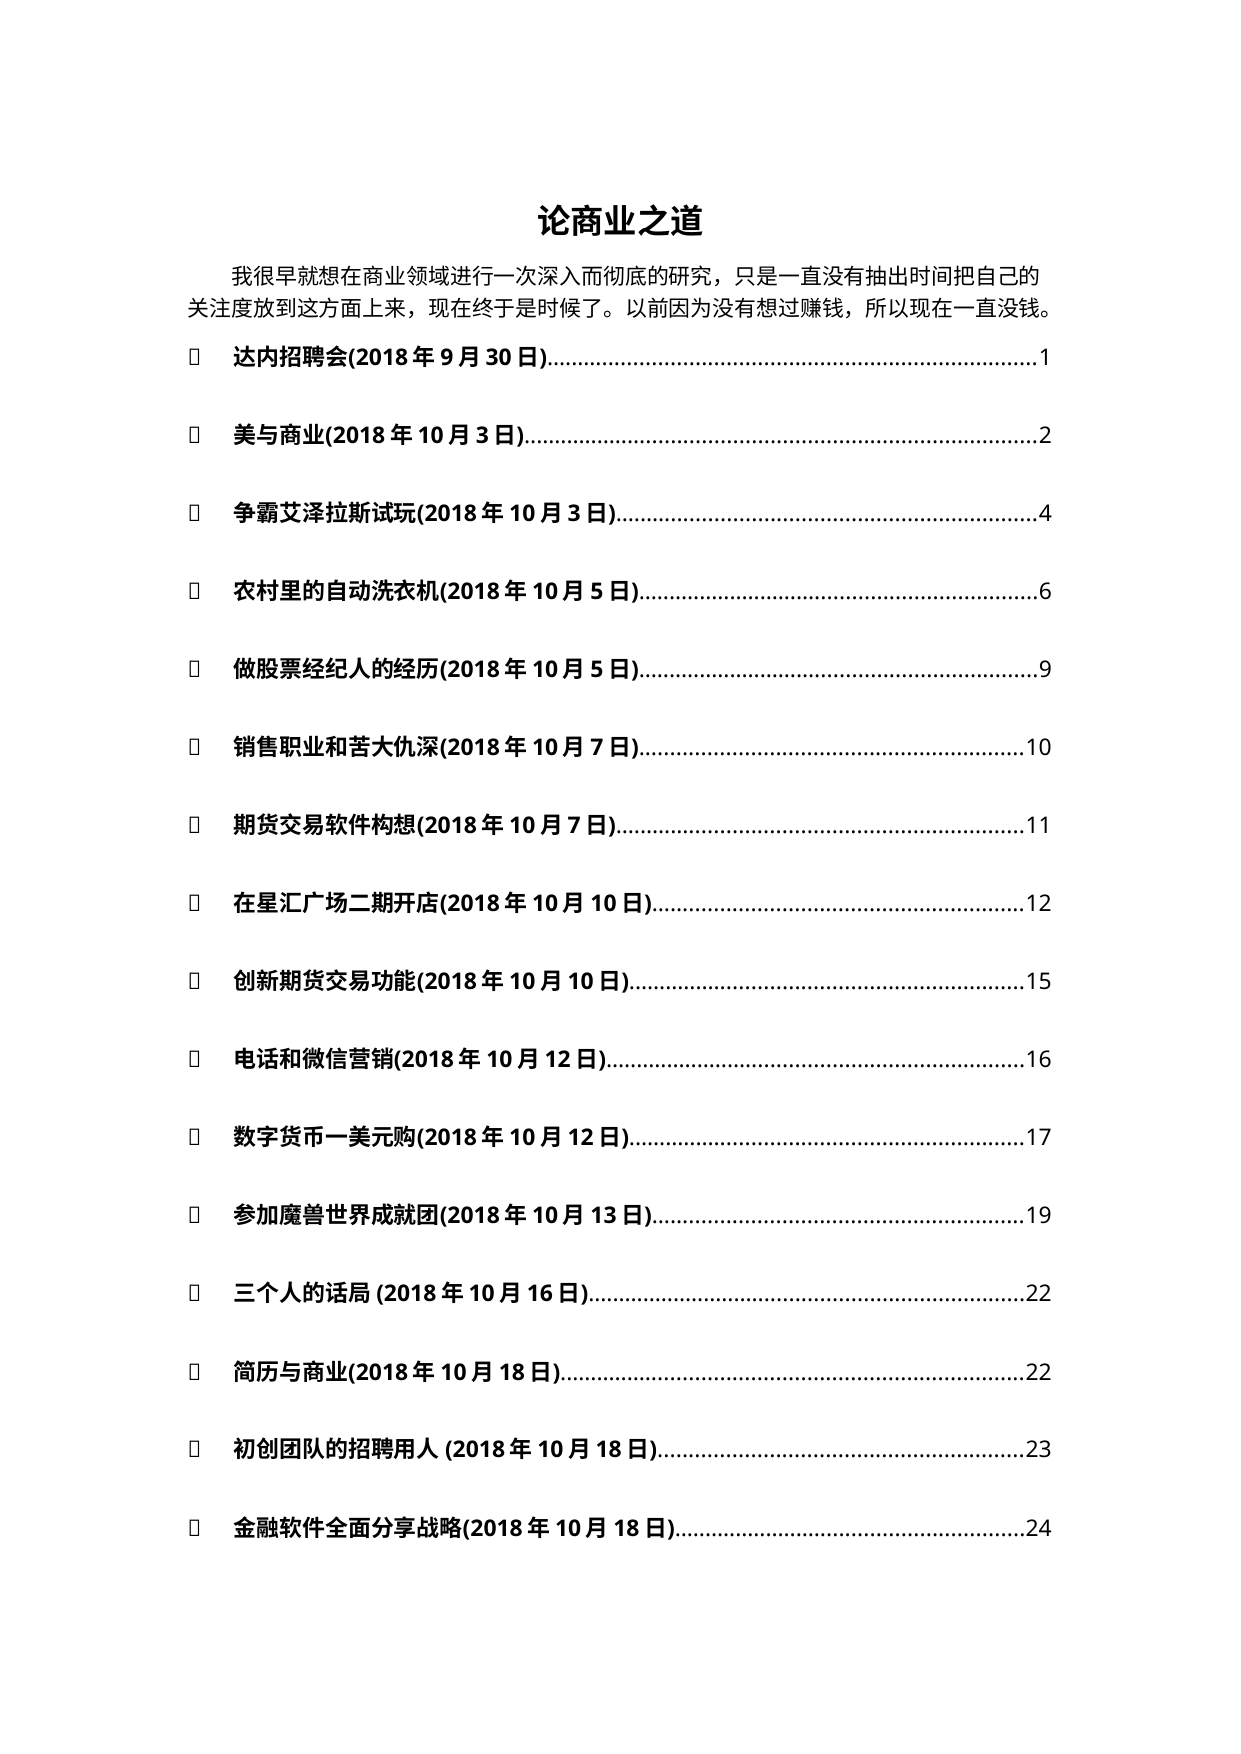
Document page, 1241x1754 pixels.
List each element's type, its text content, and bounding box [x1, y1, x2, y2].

text  电话和微信营销(2018年10月12日) 16 [187, 1025, 1053, 1090]
text  在星汇广场二期开店(2018年10月10日) 12 [187, 869, 1053, 934]
text  达内招聘会(2018年9月30日) 1 [187, 323, 1053, 388]
text  做股票经纪人的经历(2018年10月5日) 9 [187, 635, 1053, 700]
text  简历与商业(2018年10月18日) 22 [187, 1337, 1053, 1402]
text  参加魔兽世界成就团(2018年10月13日) 19 [187, 1181, 1053, 1246]
text  农村里的自动洗衣机(2018年10月5日) 6 [187, 557, 1053, 622]
text  金融软件全面分享战略(2018年10月18日) 24 [187, 1493, 1053, 1558]
text  创新期货交易功能(2018年10月10日) 15 [187, 947, 1053, 1012]
title 论商业之道 [187, 187, 1053, 252]
text  争霸艾泽拉斯试玩(2018年10月3日) 4 [187, 479, 1053, 544]
text  销售职业和苦大仇深(2018年10月7日) 10 [187, 713, 1053, 778]
text  初创团队的招聘用人 (2018年10月18日) 23 [187, 1416, 1053, 1481]
text  三个人的话局 (2018年10月16日) 22 [187, 1259, 1053, 1324]
text 我很早就想在商业领域进行一次深入而彻底的研究，只是一直没有抽出时间把自己的关注度放到这方面上来，现在终于是时候了。以前因为没有想过赚钱，所以现在一直没钱。 [187, 258, 1053, 323]
text  期货交易软件构想(2018年10月7日) 11 [187, 791, 1053, 856]
text  美与商业(2018年10月3日) 2 [187, 401, 1053, 466]
text  数字货币一美元购(2018年10月12日) 17 [187, 1103, 1053, 1168]
